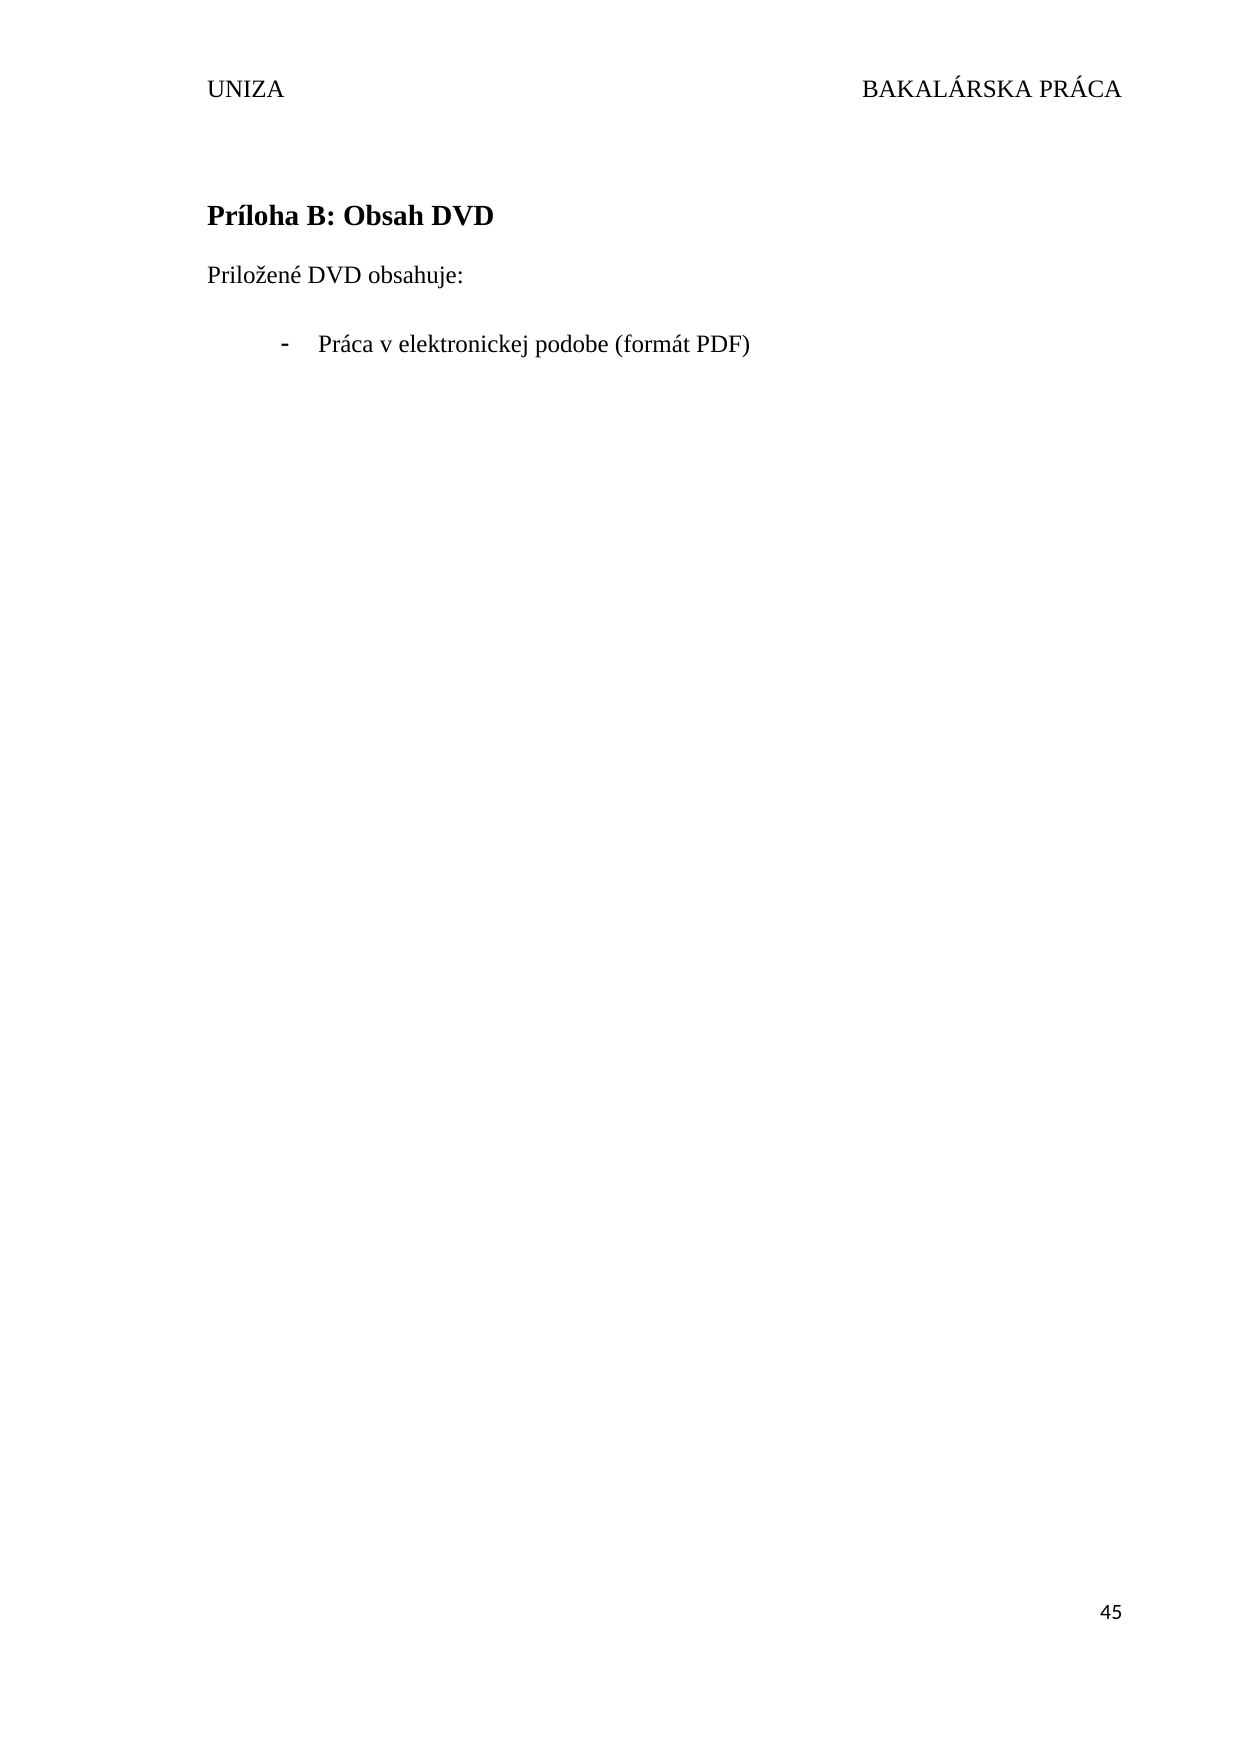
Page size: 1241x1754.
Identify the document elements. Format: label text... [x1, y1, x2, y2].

list Práca v elektronickej podobe (formát PDF) [281, 329, 1122, 357]
subtitle Príloha B: Obsah DVD [207, 198, 1122, 231]
text Priložené DVD obsahuje: [207, 261, 1122, 289]
